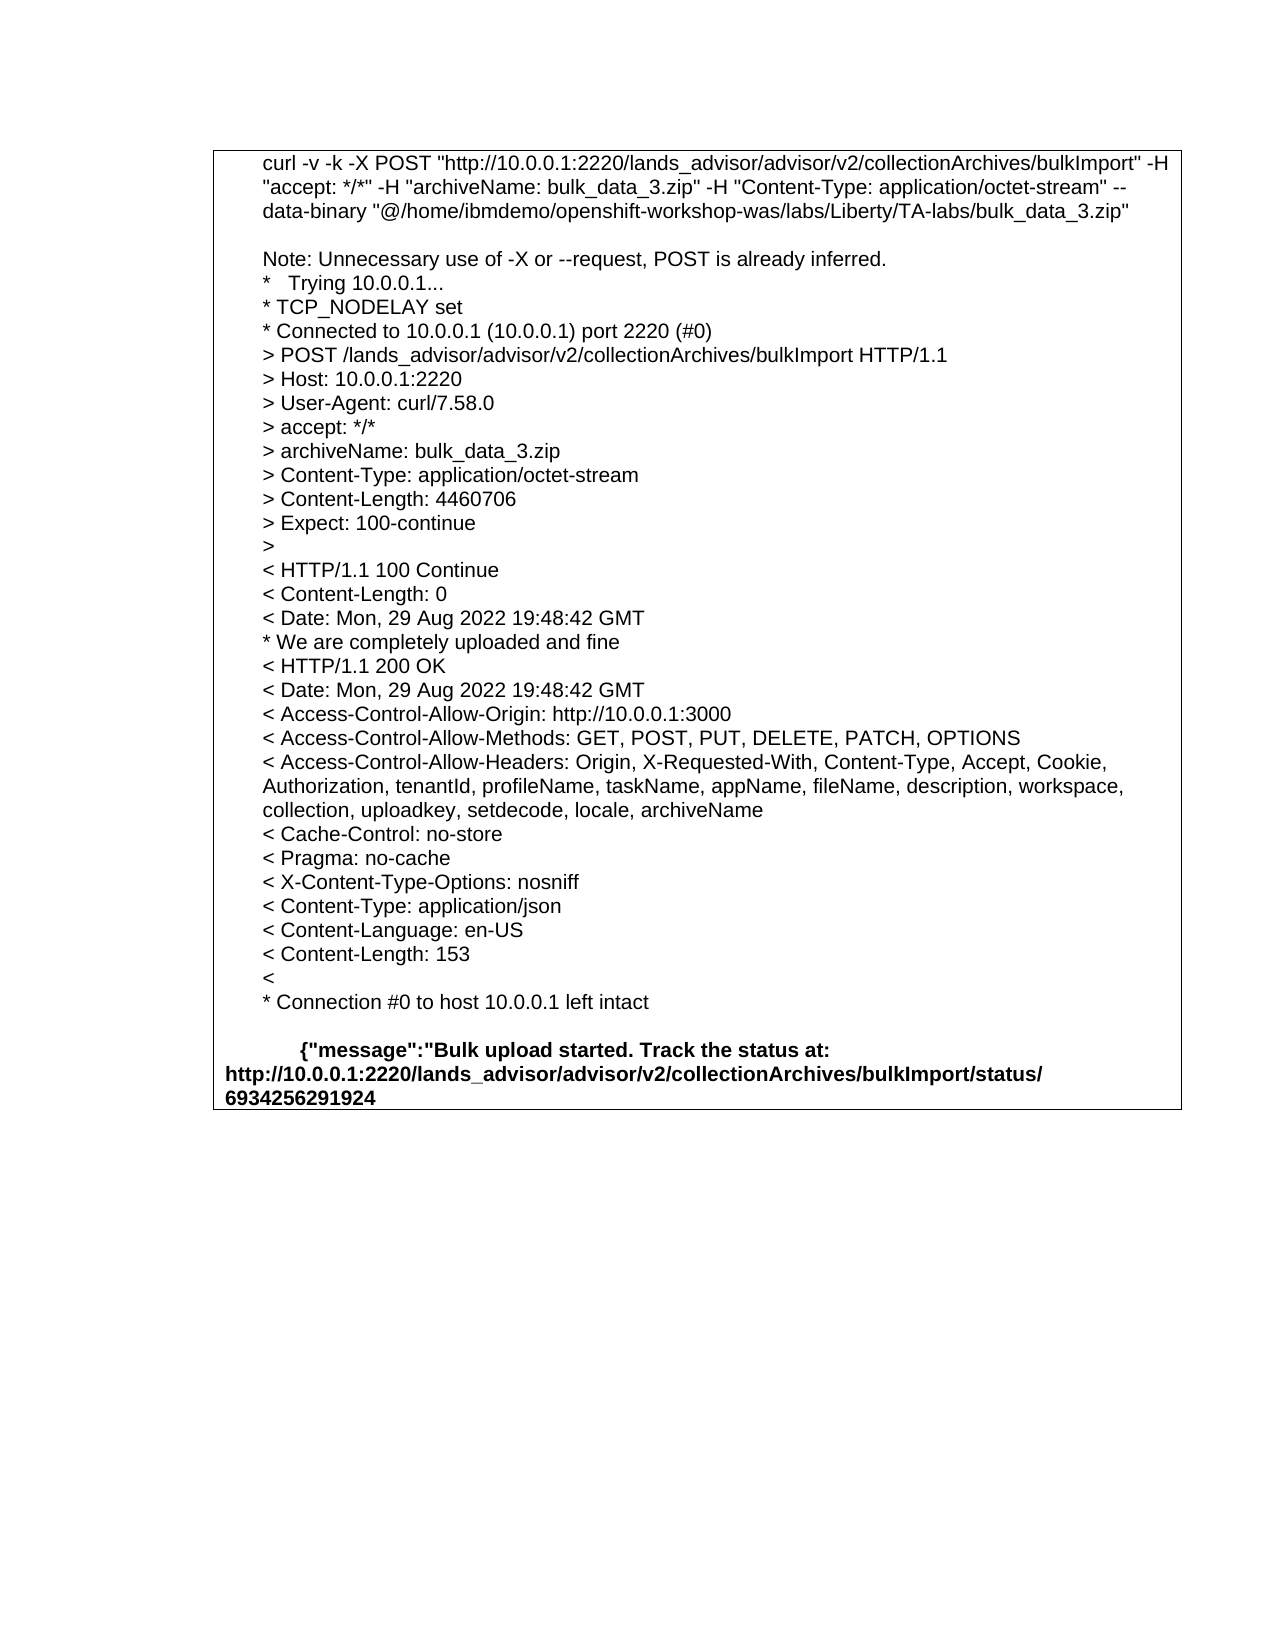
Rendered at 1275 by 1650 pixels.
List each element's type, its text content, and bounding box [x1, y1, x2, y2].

table_header curl -v -k -X POST "http://10.0.0.1:2220/lands_advisor/advisor/v2/collectionArchives/bulkImport" -H "accept: */*" -H "archiveName: bulk_data_3.zip" -H "Content-Type: application/octet-stream" --data-binary "@/home/ibmdemo/openshift-workshop-was/labs/Liberty/TA-labs/bulk_data_3.zip" Note: Unnecessary use of -X or --request, POST is already inferred. * Trying 10.0.0.1... * TCP_NODELAY set * Connected to 10.0.0.1 (10.0.0.1) port 2220 (#0) > POST /lands_advisor/advisor/v2/collectionArchives/bulkImport HTTP/1.1 > Host: 10.0.0.1:2220 > User-Agent: curl/7.58.0 > accept: */* > archiveName: bulk_data_3.zip > Content-Type: application/octet-stream > Content-Length: 4460706 > Expect: 100-continue > < HTTP/1.1 100 Continue < Content-Length: 0 < Date: Mon, 29 Aug 2022 19:48:42 GMT * We are completely uploaded and fine < HTTP/1.1 200 OK < Date: Mon, 29 Aug 2022 19:48:42 GMT < Access-Control-Allow-Origin: http://10.0.0.1:3000 < Access-Control-Allow-Methods: GET, POST, PUT, DELETE, PATCH, OPTIONS < Access-Control-Allow-Headers: Origin, X-Requested-With, Content-Type, Accept, Cookie, Authorization, tenantId, profileName, taskName, appName, fileName, description, workspace, collection, uploadkey, setdecode, locale, archiveName < Cache-Control: no-store < Pragma: no-cache < X-Content-Type-Options: nosniff < Content-Type: application/json < Content-Language: en-US < Content-Length: 153 < * Connection #0 to host 10.0.0.1 left intact {"message":"Bulk upload started. Track the status at: http://10.0.0.1:2220/lands_advisor/advisor/v2/collectionArchives/bulkImport/status/6934256291924 [214, 151, 1181, 1109]
